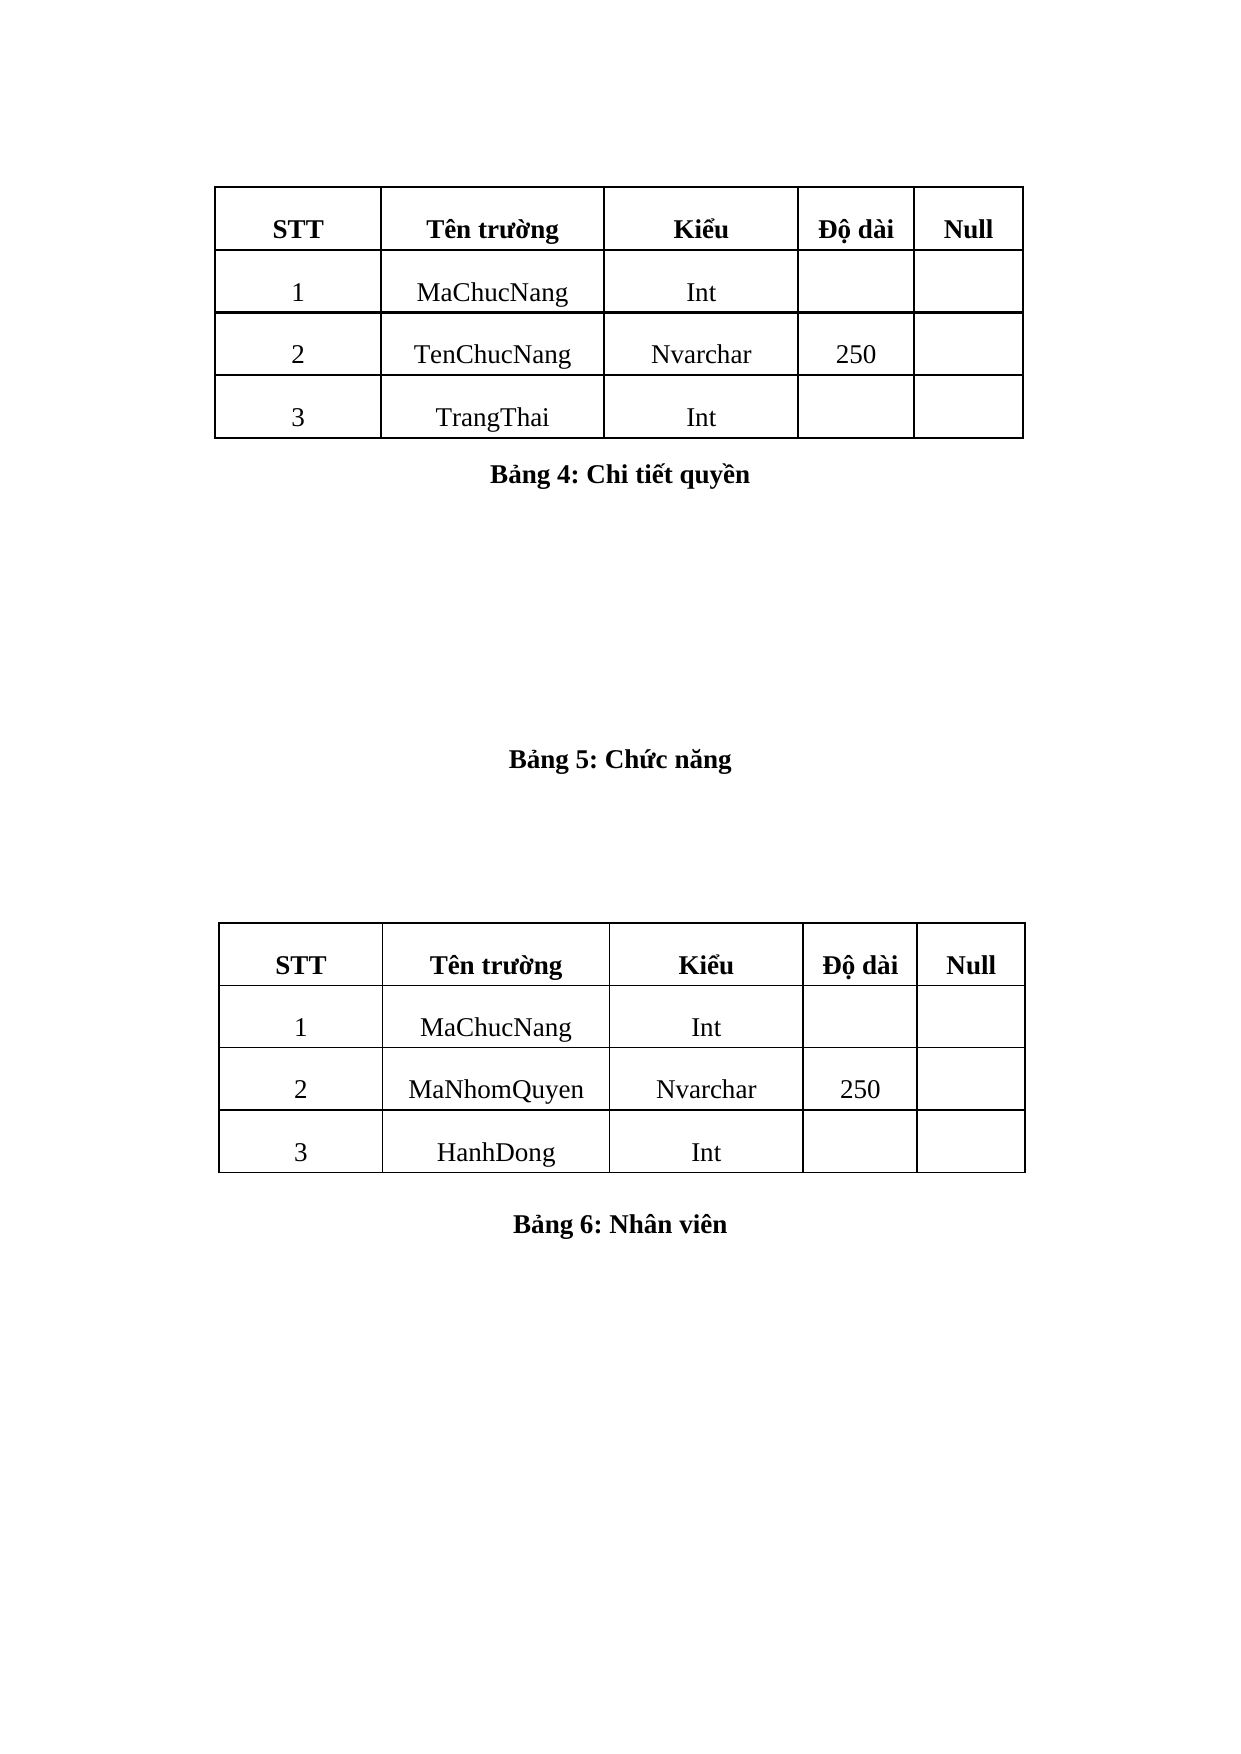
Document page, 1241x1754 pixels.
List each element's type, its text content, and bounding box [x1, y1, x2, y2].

table_cell 1 [216, 251, 380, 311]
table_header Độ dài [799, 188, 913, 248]
table_header STT [220, 924, 382, 984]
table_cell Int [610, 986, 802, 1047]
table_header Kiểu [610, 924, 802, 984]
table_cell [915, 314, 1022, 374]
table_cell MaNhomQuyen [383, 1048, 609, 1109]
table_cell 250 [804, 1048, 916, 1109]
table_cell 1 [220, 986, 382, 1047]
table_cell HanhDong [383, 1111, 609, 1171]
text Bảng 5: Chức năng [150, 744, 1090, 775]
table_cell [799, 251, 913, 311]
table_cell TrangThai [382, 376, 603, 437]
table_cell 2 [220, 1048, 382, 1109]
table_header Độ dài [804, 924, 916, 984]
table_cell TenChucNang [382, 314, 603, 374]
table_cell MaChucNang [382, 251, 603, 311]
table_header STT [216, 188, 380, 248]
table_cell [804, 986, 916, 1047]
table_cell 2 [216, 314, 380, 374]
table_cell Int [605, 376, 797, 437]
table_cell Nvarchar [605, 314, 797, 374]
table_cell Int [610, 1111, 802, 1171]
table_cell 3 [220, 1111, 382, 1171]
table_cell [918, 986, 1024, 1047]
text Bảng 6: Nhân viên [150, 1208, 1090, 1239]
table_header Tên trường [383, 924, 609, 984]
table_header Null [918, 924, 1024, 984]
table_header Kiểu [605, 188, 797, 248]
table_cell [915, 376, 1022, 437]
table_cell 3 [216, 376, 380, 437]
table_cell Nvarchar [610, 1048, 802, 1109]
table_cell [804, 1111, 916, 1171]
table_header Null [915, 188, 1022, 248]
table_cell [915, 251, 1022, 311]
table_cell 250 [799, 314, 913, 374]
table_cell MaChucNang [383, 986, 609, 1047]
table_cell Int [605, 251, 797, 311]
text Bảng 4: Chi tiết quyền [150, 150, 1090, 489]
table_cell [918, 1048, 1024, 1109]
table_cell [918, 1111, 1024, 1171]
table_cell [799, 376, 913, 437]
table_header Tên trường [382, 188, 603, 248]
